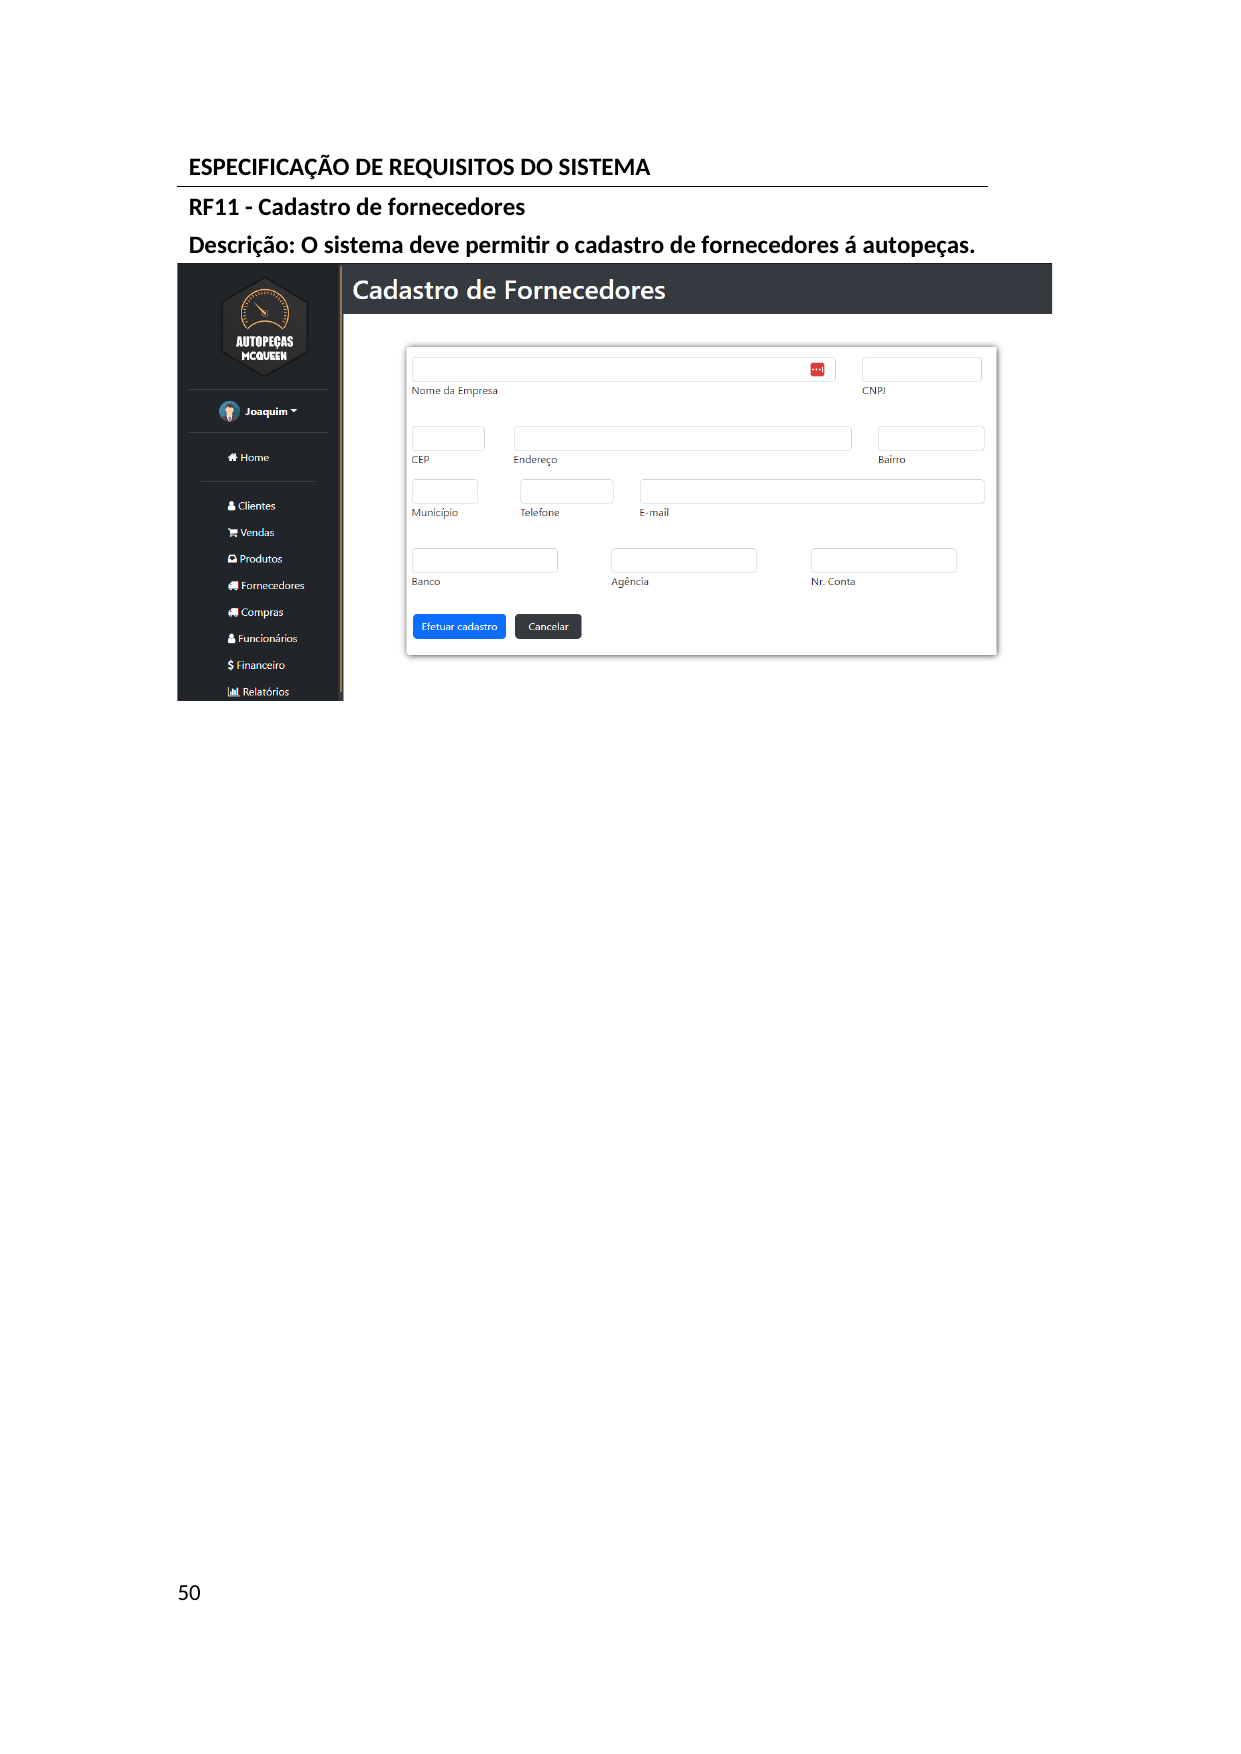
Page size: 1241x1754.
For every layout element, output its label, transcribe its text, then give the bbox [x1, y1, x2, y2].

table_cell RF11 - Cadastro de fornecedores [177, 187, 988, 225]
table_header ESPECIFICAÇÃO DE REQUISITOS DO SISTEMA [177, 148, 988, 186]
picture [177, 263, 1053, 701]
table_cell Descrição: O sistema deve permitir o cadastro de fornecedores á autopeças. [177, 225, 988, 263]
